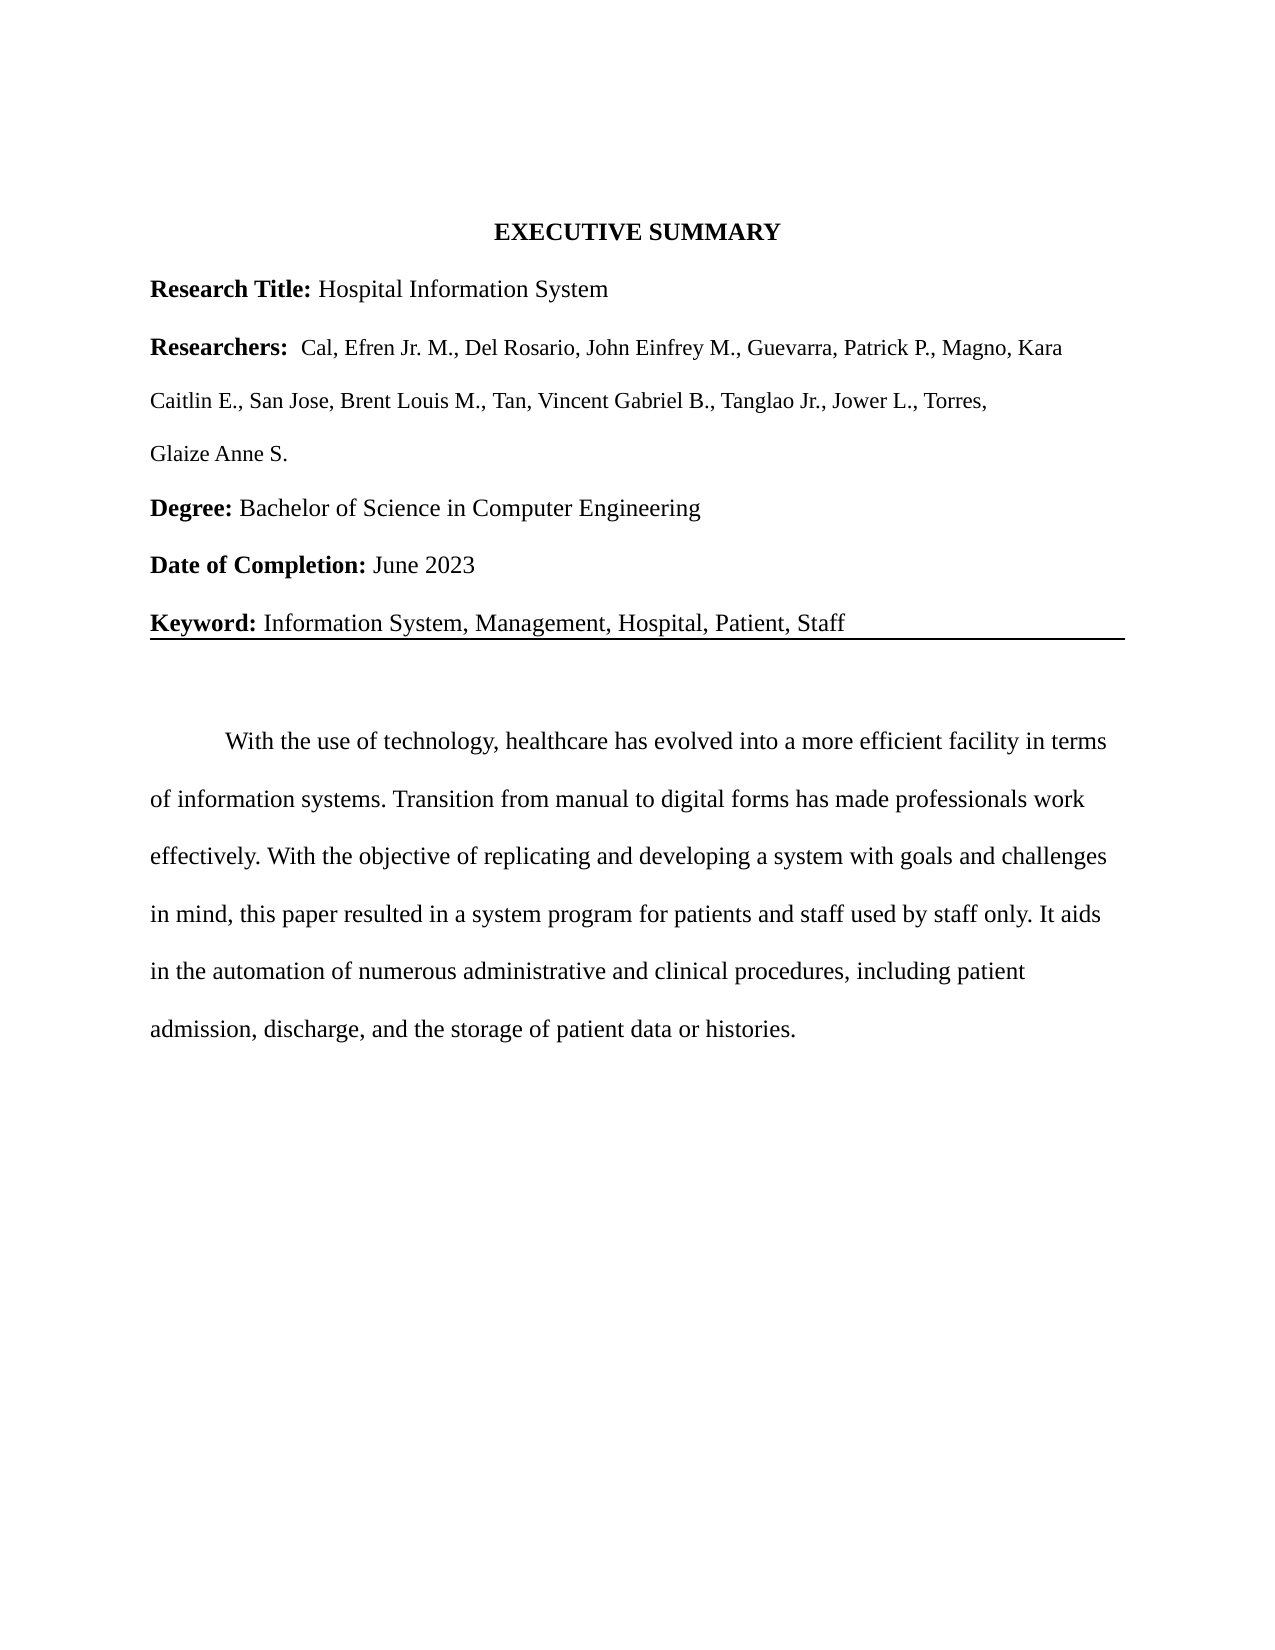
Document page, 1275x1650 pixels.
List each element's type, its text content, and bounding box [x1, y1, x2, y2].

text With the use of technology, healthcare has evolved into a more efficient facility in terms of information systems. Transition from manual to digital forms has made professionals work effectively. With the objective of replicating and developing a system with goals and challenges in mind, this paper resulted in a system program for patients and staff used by staff only. It aids in the automation of numerous administrative and clinical procedures, including patient admission, discharge, and the storage of patient data or histories. [150, 726, 1125, 1042]
text Research Title: Hospital Information System [150, 274, 1125, 303]
text EXECUTIVE SUMMARY [150, 217, 1125, 246]
text Glaize Anne S. [150, 440, 1125, 466]
text Keyword: Information System, Management, Hospital, Patient, Staff [150, 608, 1125, 638]
text Date of Completion: June 2023 [150, 550, 1125, 579]
text Researchers: Cal, Efren Jr. M., Del Rosario, John Einfrey M., Guevarra, Patrick P., Magno, Kara Caitlin E., San Jose, Brent Louis M., Tan, Vincent Gabriel B., Tanglao Jr., Jower L., Torres, [150, 332, 1125, 413]
text Degree: Bachelor of Science in Computer Engineering [150, 493, 1125, 521]
